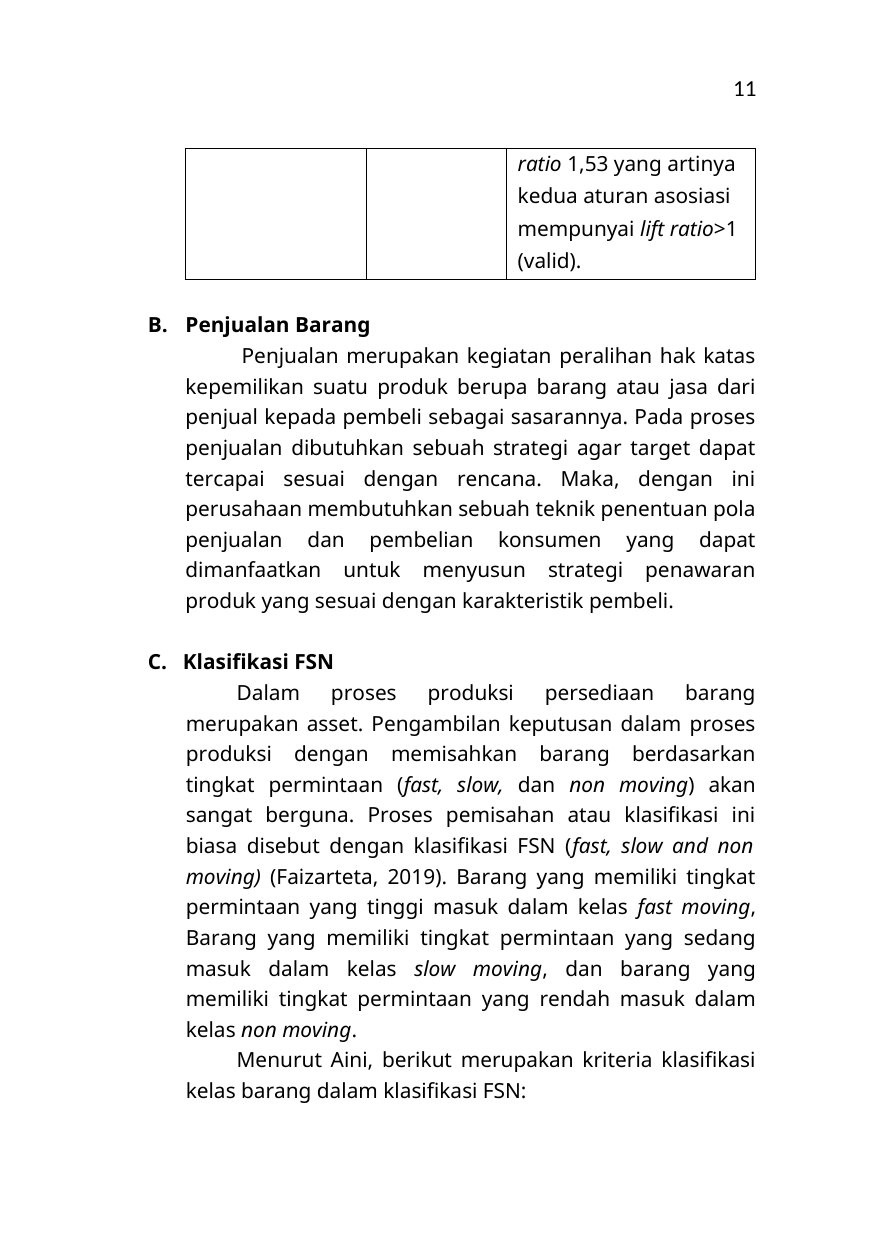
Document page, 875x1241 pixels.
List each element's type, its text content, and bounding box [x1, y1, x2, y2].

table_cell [186, 149, 366, 279]
list Dalam proses produksi persediaan barang merupakan asset. Pengambilan keputusan dalam proses produksi dengan memisahkan barang berdasarkan tingkat permintaan (fast, slow, dan non moving) akan sangat berguna. Proses pemisahan atau klasifikasi ini biasa disebut dengan klasifikasi FSN (fast, slow and non moving) (Faizarteta, 2019). Barang yang memiliki tingkat permintaan yang tinggi masuk dalam kelas fast moving, Barang yang memiliki tingkat permintaan yang sedang masuk dalam kelas slow moving, dan barang yang memiliki tingkat permintaan yang rendah masuk dalam kelas non moving. [186, 678, 756, 1043]
list Klasifikasi FSN [148, 647, 756, 676]
list Penjualan merupakan kegiatan peralihan hak katas kepemilikan suatu produk berupa barang atau jasa dari penjual kepada pembeli sebagai sasarannya. Pada proses penjualan dibutuhkan sebuah strategi agar target dapat tercapai sesuai dengan rencana. Maka, dengan ini perusahaan membutuhkan sebuah teknik penentuan pola penjualan dan pembelian konsumen yang dapat dimanfaatkan untuk menyusun strategi penawaran produk yang sesuai dengan karakteristik pembeli. [185, 341, 756, 614]
list Menurut Aini, berikut merupakan kriteria klasifikasi kelas barang dalam klasifikasi FSN: [186, 1046, 756, 1104]
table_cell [507, 149, 755, 279]
list Penjualan Barang [148, 311, 756, 339]
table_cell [367, 149, 506, 279]
